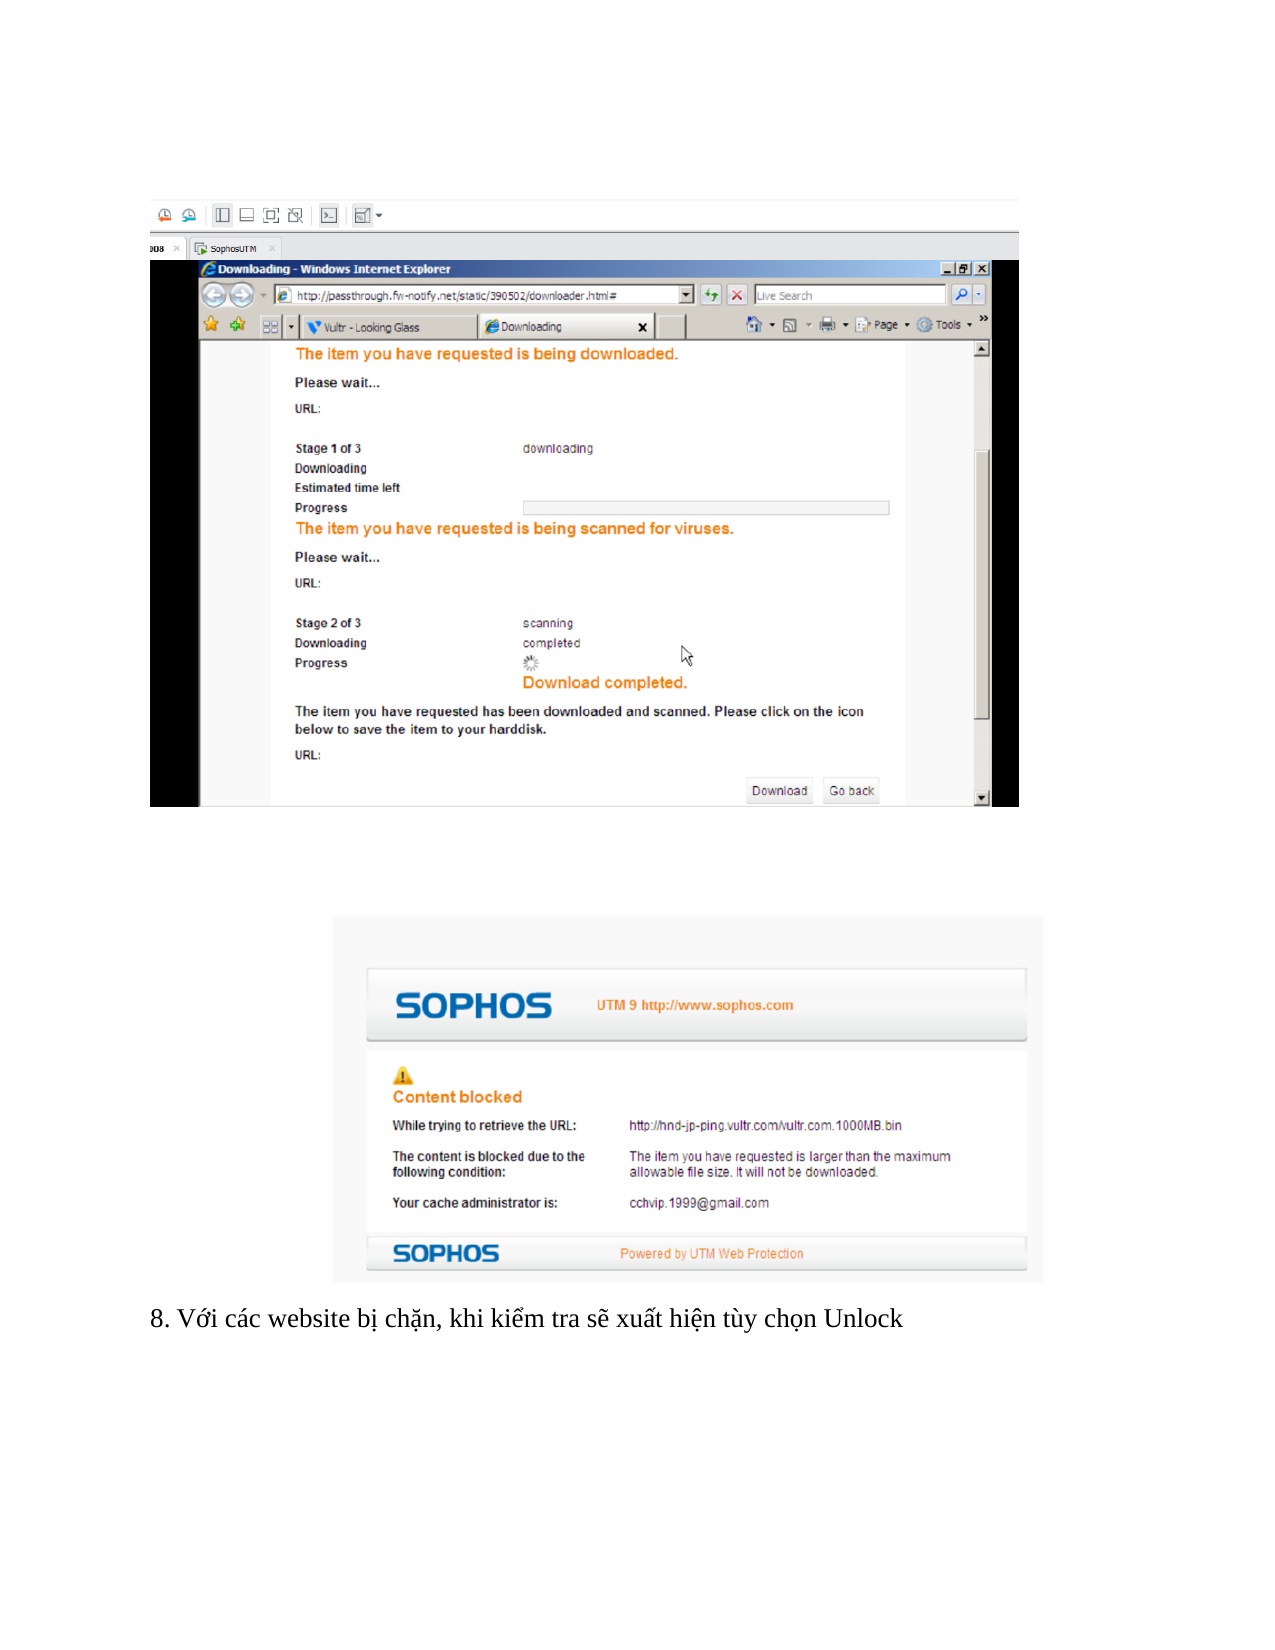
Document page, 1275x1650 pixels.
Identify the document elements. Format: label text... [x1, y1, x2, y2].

picture [332, 915, 1044, 1283]
text 8. Với các website bị chặn, khi kiểm tra sẽ xuất hiện tùy chọn Unlock [150, 1302, 1125, 1333]
picture [150, 180, 1019, 807]
